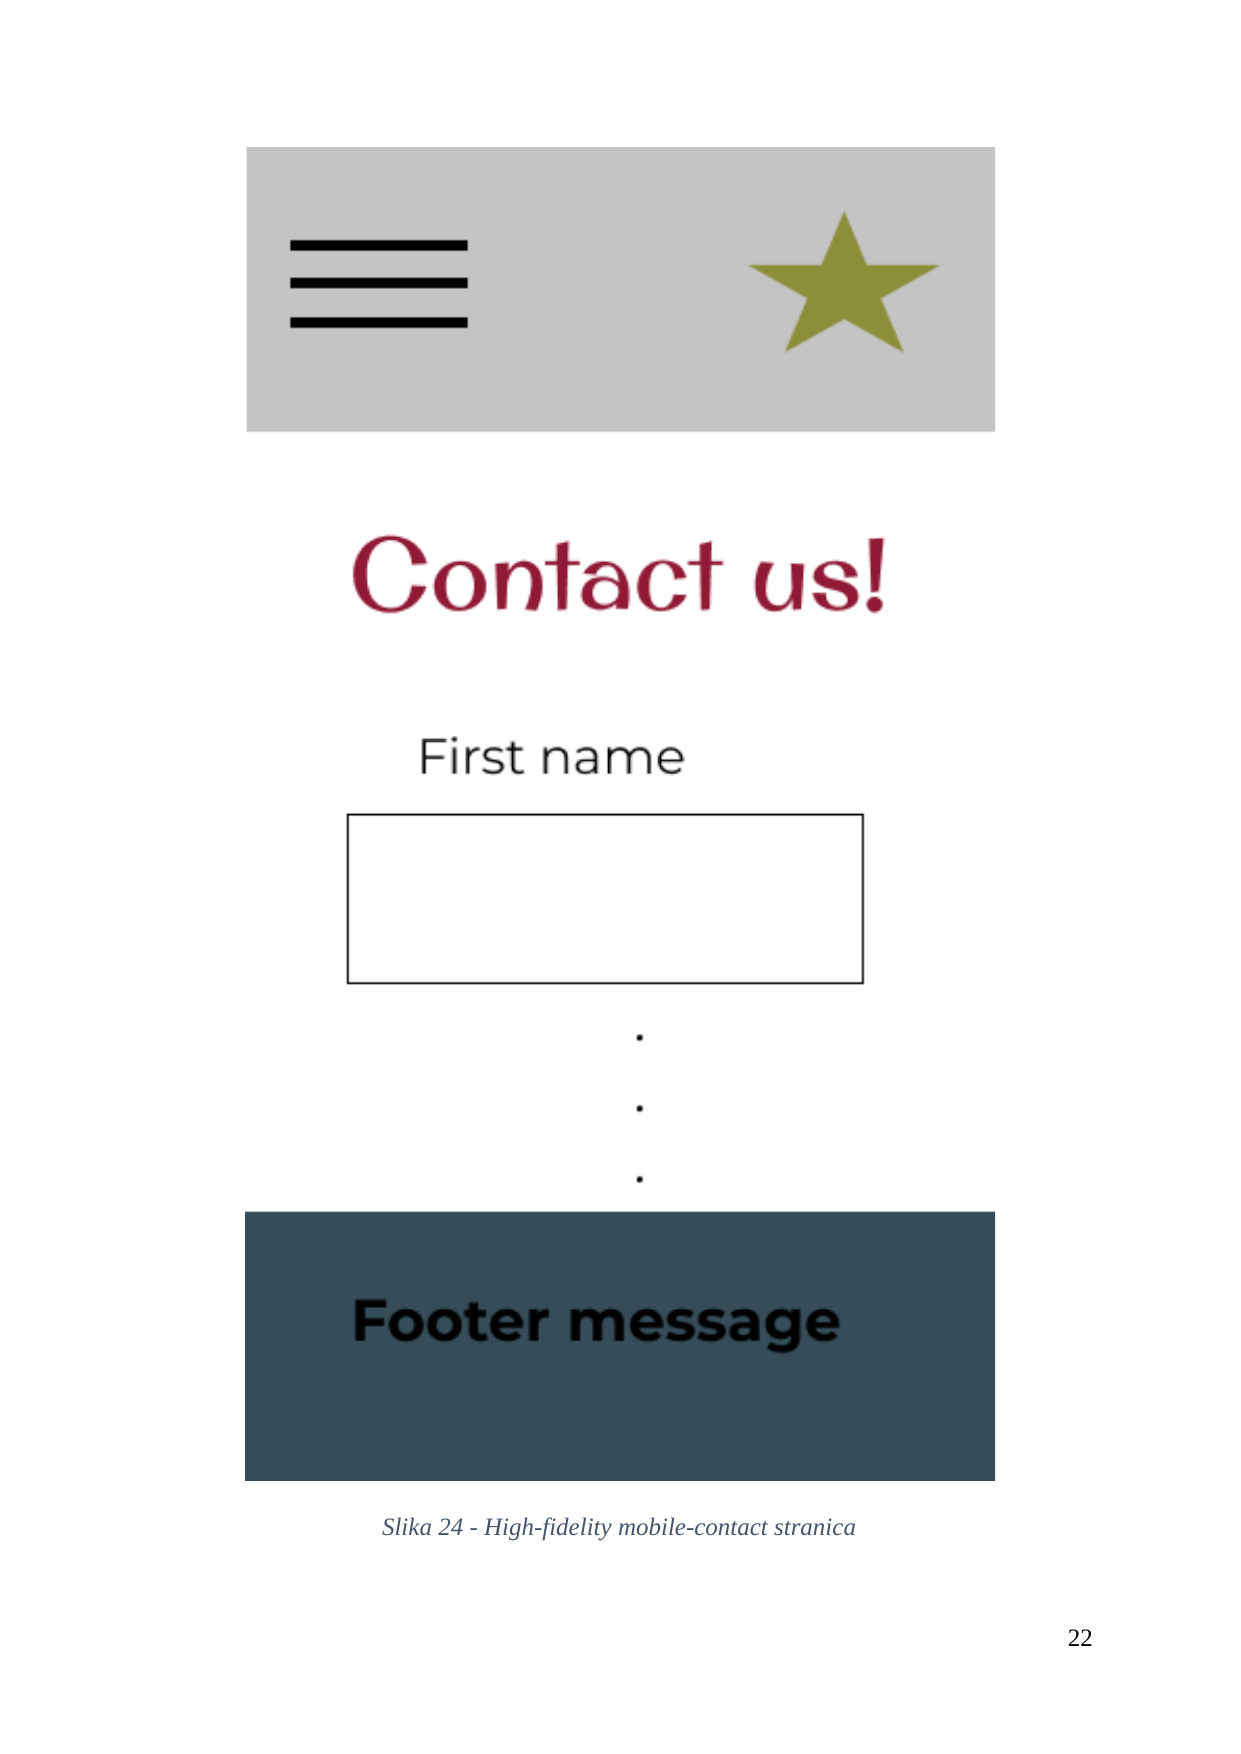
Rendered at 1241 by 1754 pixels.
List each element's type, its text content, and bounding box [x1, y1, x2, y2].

text Slika 24 - High-fidelity mobile-contact stranica [148, 1512, 1093, 1541]
picture [245, 147, 995, 1481]
